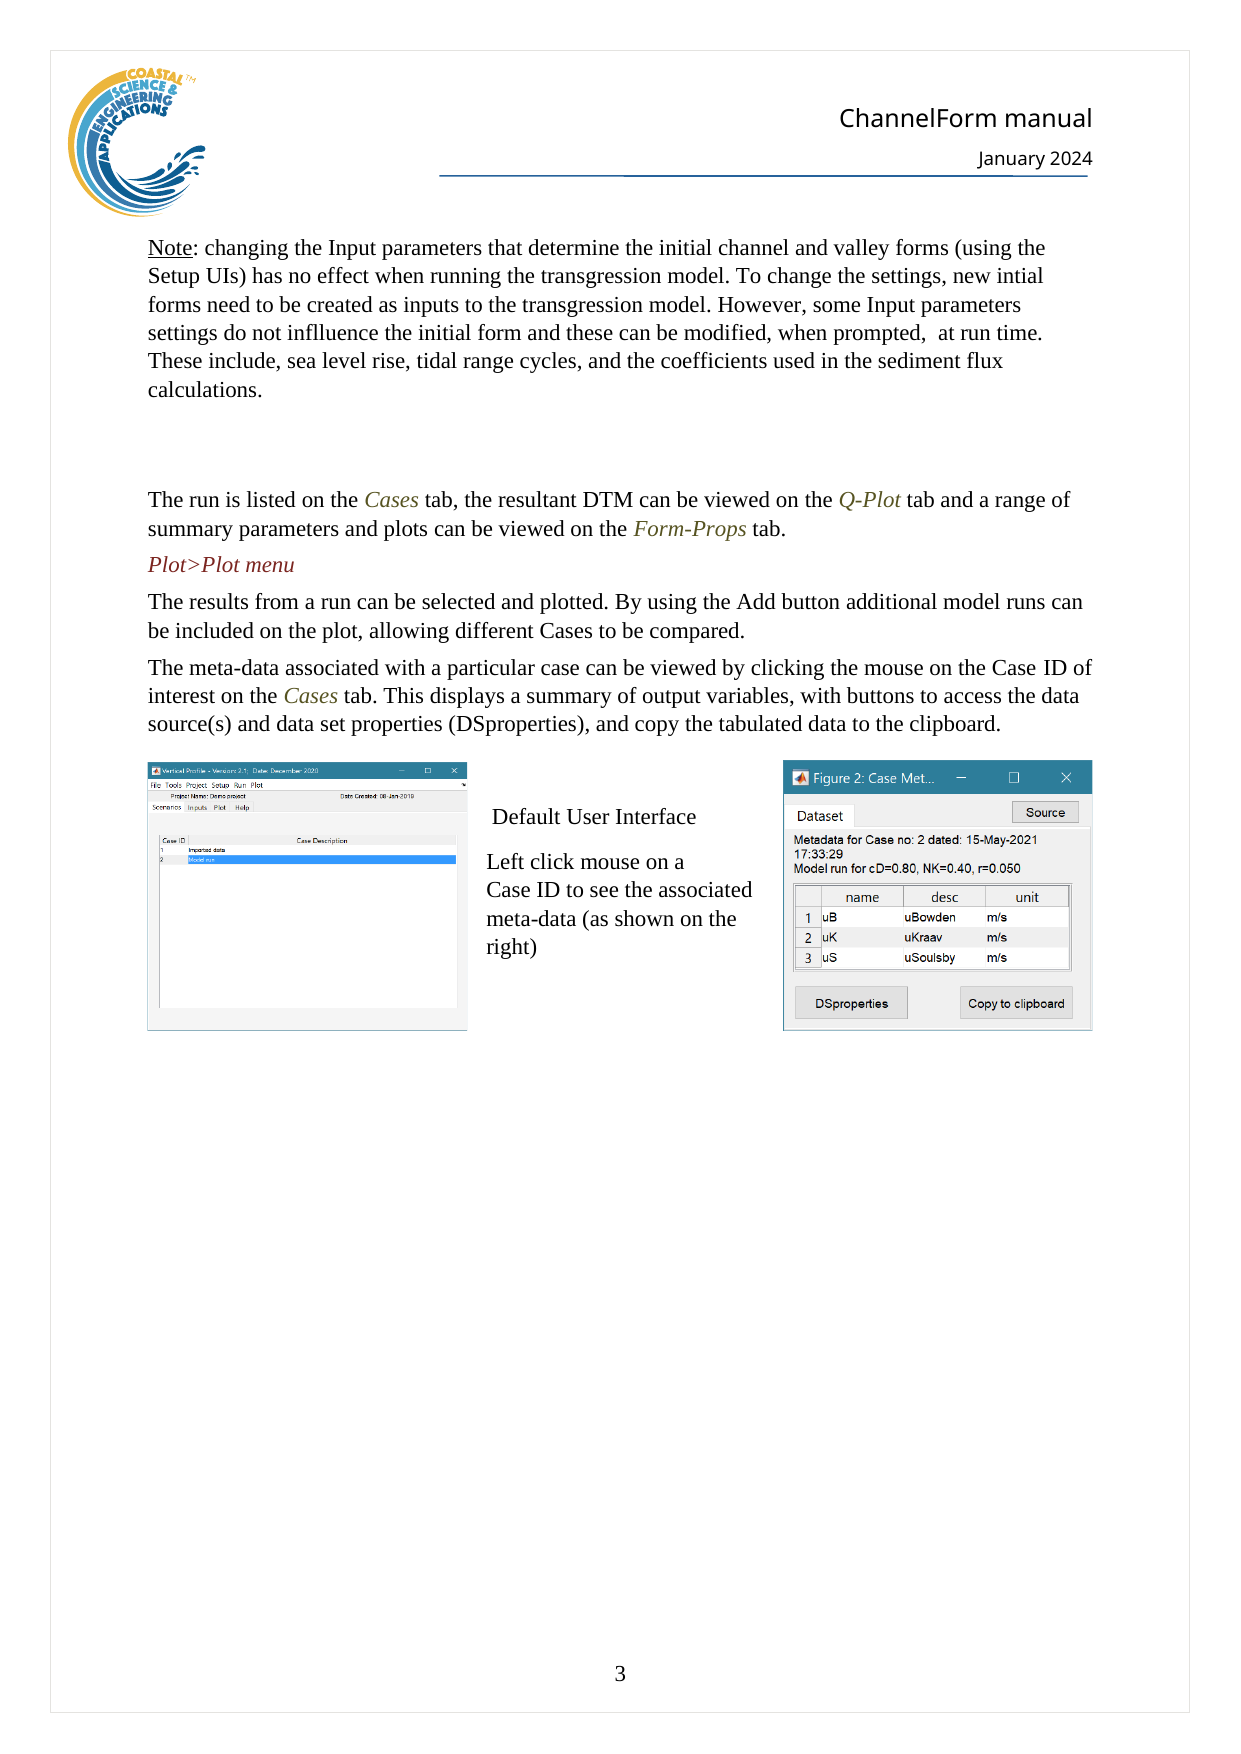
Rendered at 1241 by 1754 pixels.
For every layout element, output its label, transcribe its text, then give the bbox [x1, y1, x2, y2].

text The results from a run can be selected and plotted. By using the Add button additional model runs can be included on the plot, allowing different Cases to be compared. [148, 588, 1093, 643]
picture [147, 762, 468, 1031]
text The meta-data associated with a particular case can be viewed by clicking the mouse on the Case ID of interest on the Cases tab. This displays a summary of output variables, with buttons to access the data source(s) and data set properties (DSproperties), and copy the tabulated data to the clipboard. [148, 653, 1093, 737]
picture [783, 760, 1093, 1031]
text Left click mouse on a Case ID to see the associated meta-data (as shown on the right) [468, 848, 783, 959]
text Plot>Plot menu [148, 552, 1093, 578]
text Note: changing the Input parameters that determine the initial channel and valley forms (using the Setup UIs) has no effect when running the transgression model. To change the settings, new intial forms need to be created as inputs to the transgression model. However, some Input parameters settings do not inflluence the initial form and these can be modified, when prompted, at run time. These include, sea level rise, tidal range cycles, and the coefficients used in the sediment flux calculations. [148, 234, 1093, 402]
text Default User Interface [468, 803, 783, 829]
text The run is listed on the Cases tab, the resultant DTM can be viewed on the Q-Plot tab and a range of summary parameters and plots can be viewed on the Form-Props tab. [148, 486, 1093, 541]
